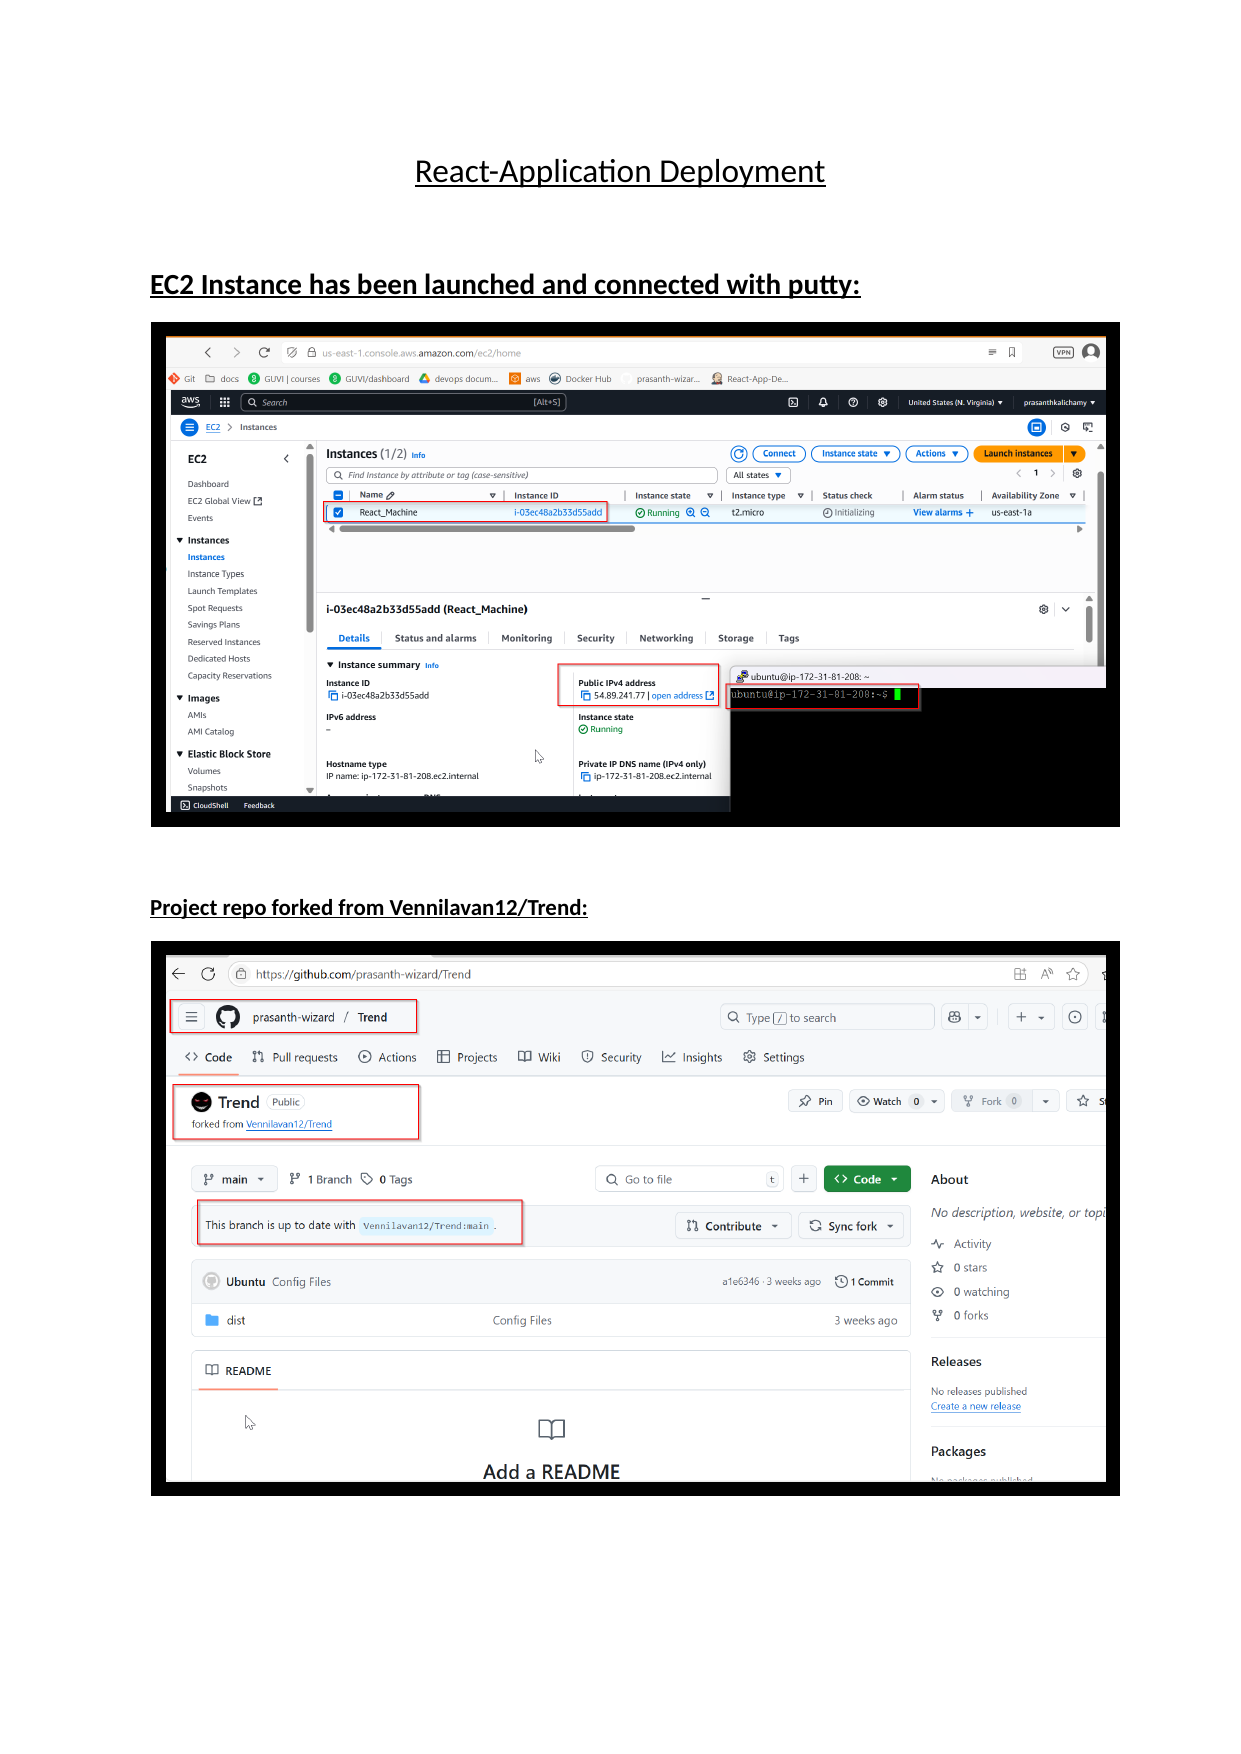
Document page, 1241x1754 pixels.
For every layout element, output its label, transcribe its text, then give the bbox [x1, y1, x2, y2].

text Project repo forked from Vennilavan12/Trend: [150, 893, 1090, 921]
picture [166, 955, 1106, 1482]
text EC2 Instance has been launched and connected with putty: [150, 266, 1090, 301]
text React-Application Deployment [150, 150, 1090, 191]
picture [166, 336, 1106, 812]
